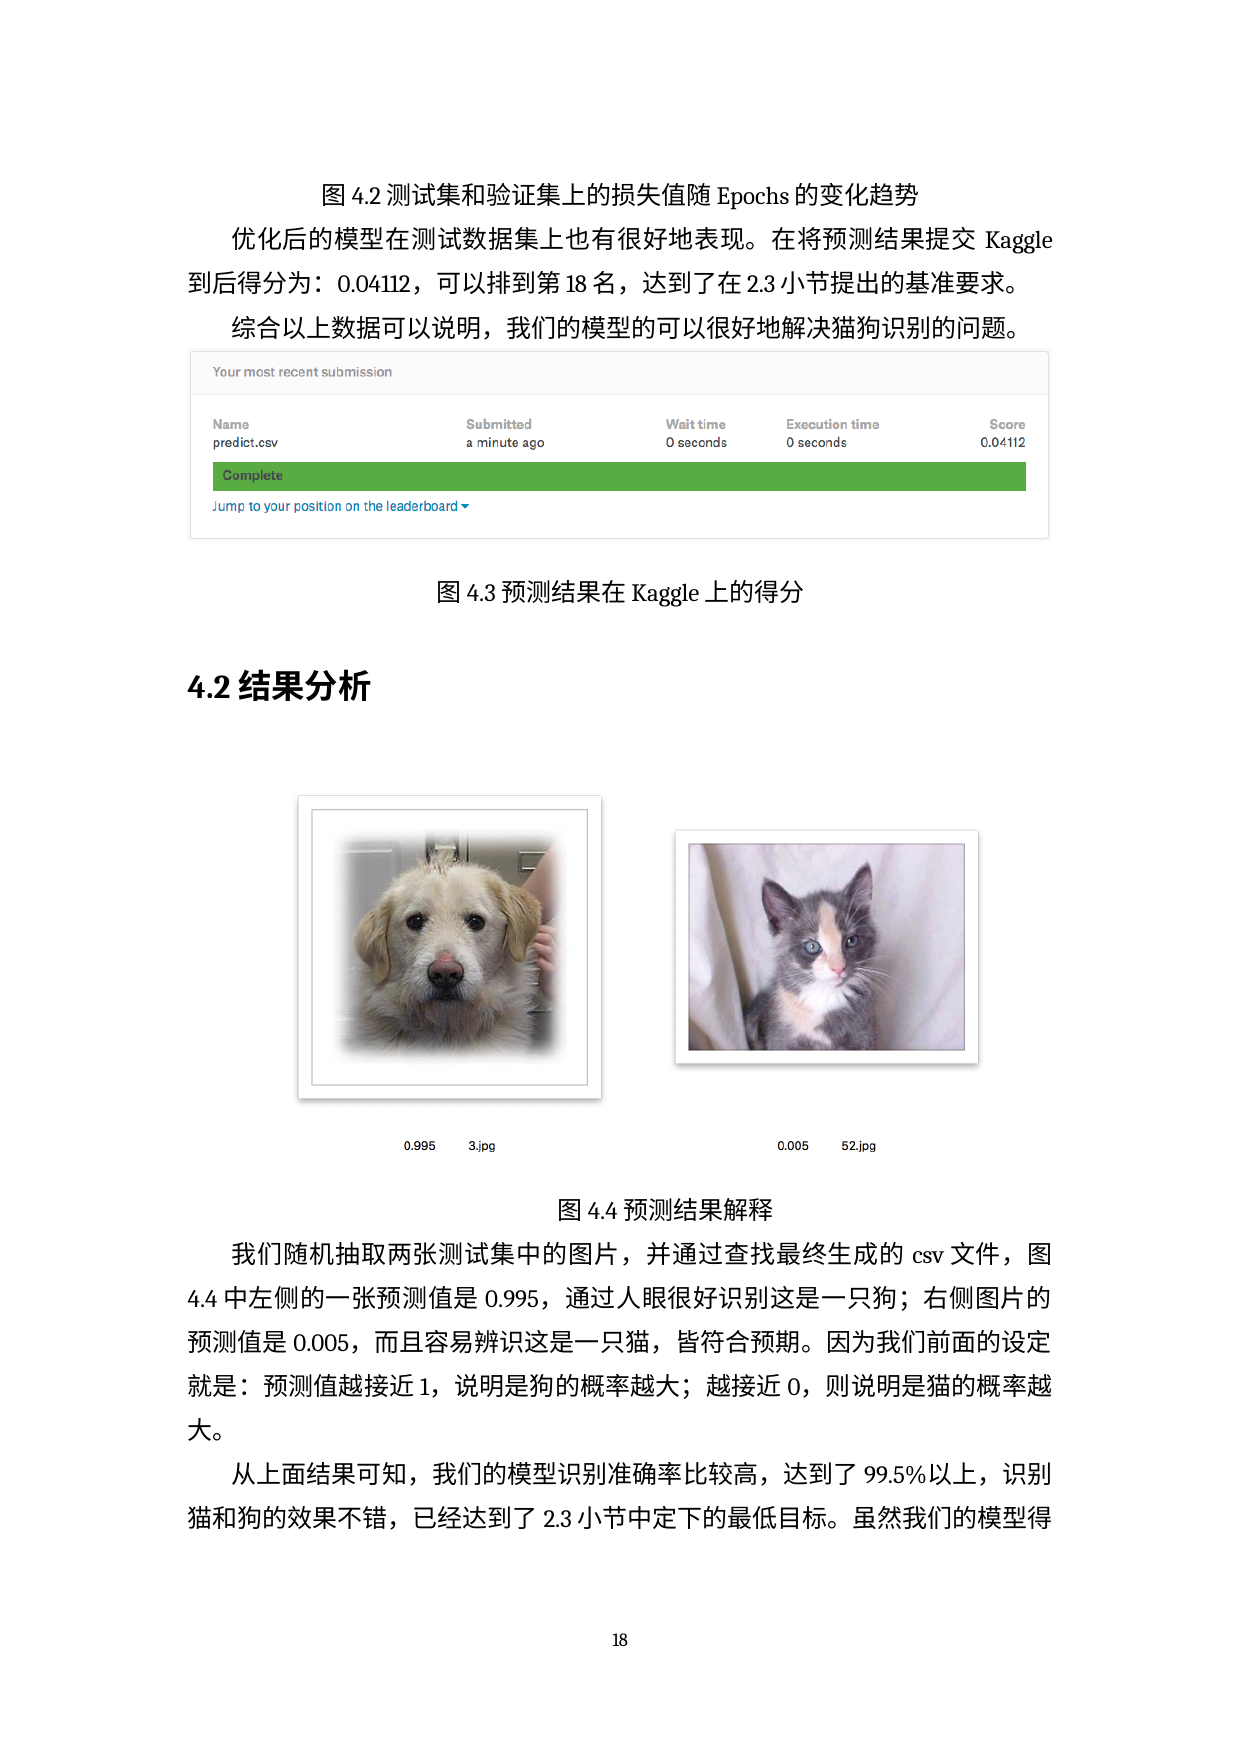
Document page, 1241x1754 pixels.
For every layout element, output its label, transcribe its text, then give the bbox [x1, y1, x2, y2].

picture [291, 790, 985, 1167]
text 优化后的模型在测试数据集上也有很好地表现。在将预测结果提交Kaggle到后得分为：0.04112，可以排到第18名，达到了在2.3小节提出的基准要求。 [187, 216, 1053, 304]
text 图 4.2 测试集和验证集上的损失值随Epochs的变化趋势 [187, 172, 1053, 216]
text 综合以上数据可以说明，我们的模型的可以很好地解决猫狗识别的问题。 [187, 304, 1053, 348]
text 我们随机抽取两张测试集中的图片，并通过查找最终生成的csv文件，图4.4中左侧的一张预测值是0.995，通过人眼很好识别这是一只狗；右侧图片的预测值是0.005，而且容易辨识这是一只猫，皆符合预期。因为我们前面的设定就是：预测值越接近1，说明是狗的概率越大；越接近0，则说明是猫的概率越大。 [187, 1231, 1053, 1451]
text 图 4.4 预测结果解释 [187, 1187, 1053, 1231]
picture [187, 348, 1052, 541]
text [187, 1451, 1053, 1539]
subtitle 4.2 结果分析 [187, 640, 1053, 728]
text 图 4.3 预测结果在Kaggle上的得分 [187, 568, 1053, 613]
